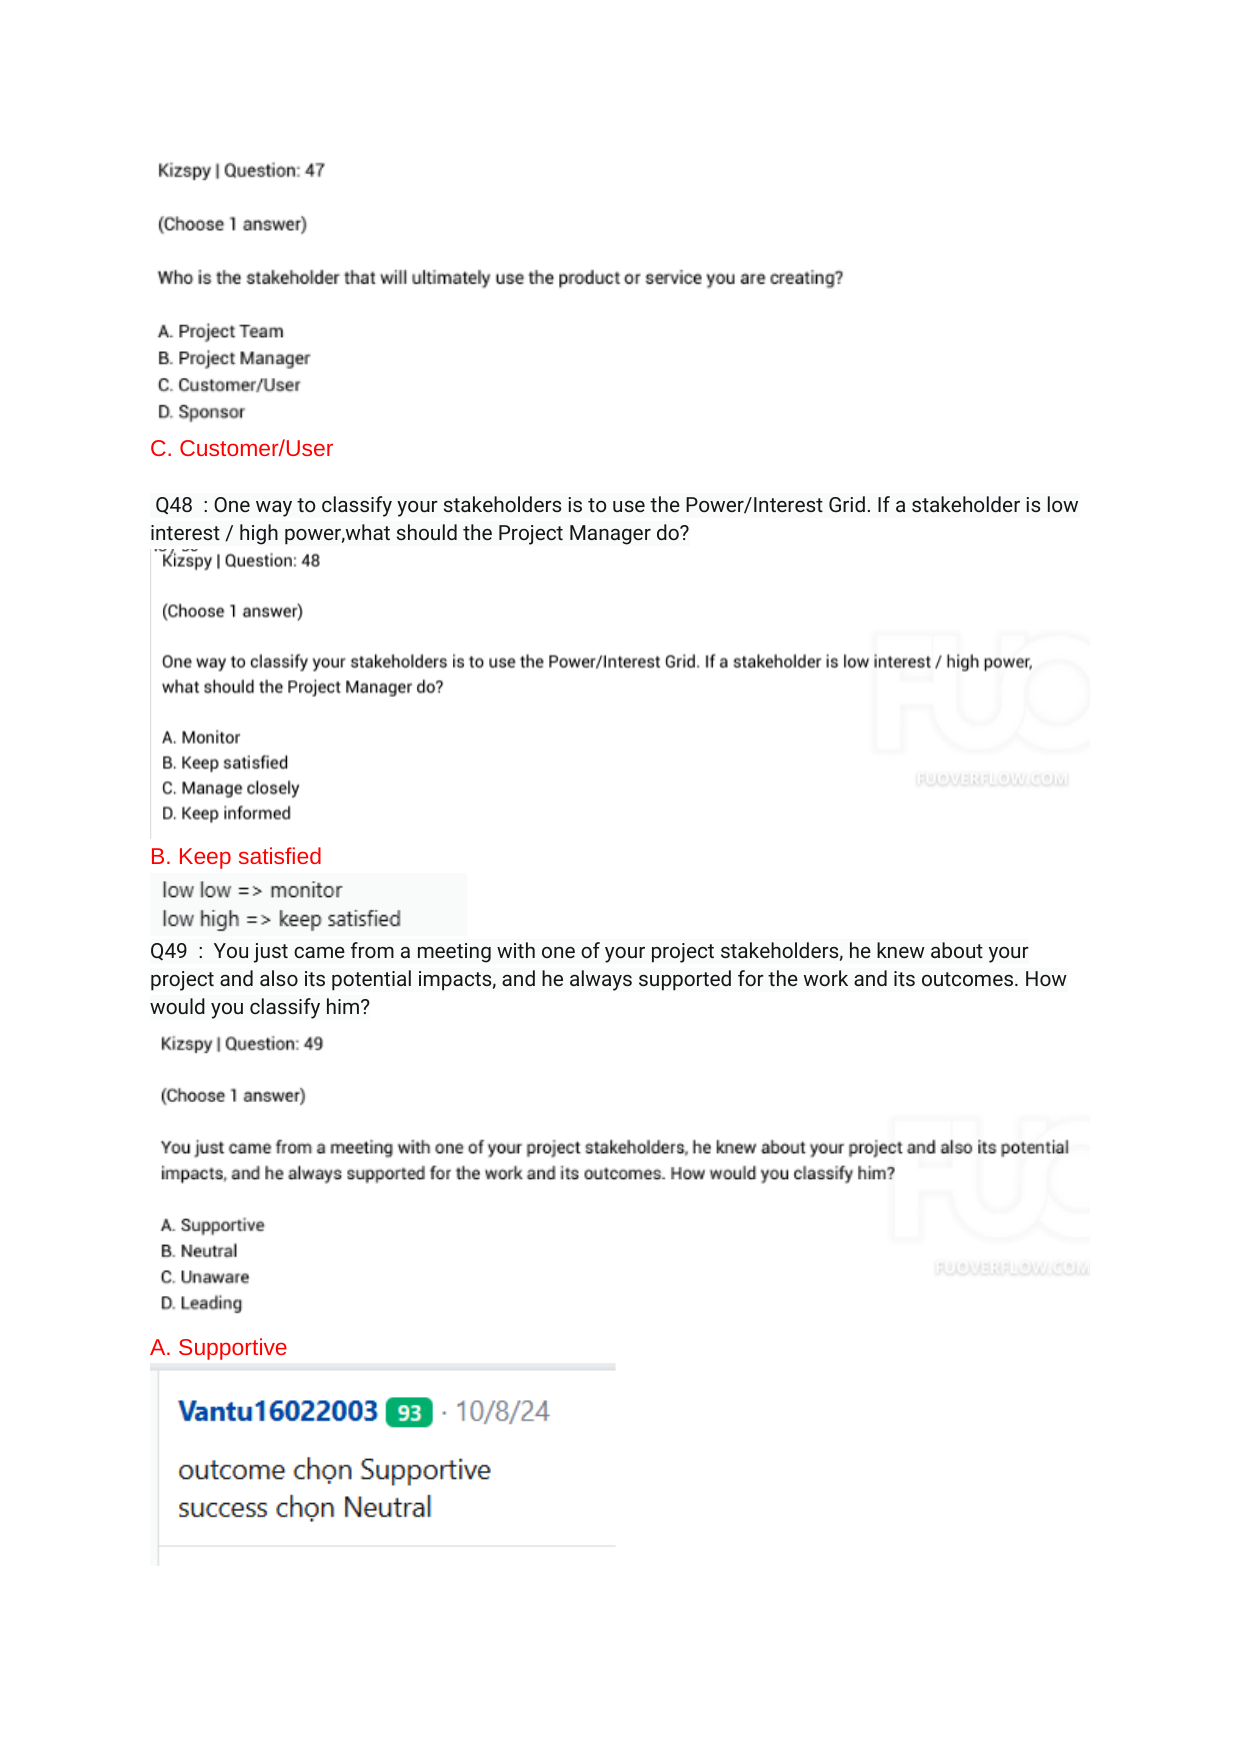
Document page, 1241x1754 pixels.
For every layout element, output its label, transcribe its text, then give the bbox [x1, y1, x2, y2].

picture [150, 1363, 616, 1566]
text A. Supportive [150, 1333, 1090, 1360]
text B. Keep satisfied [150, 843, 1090, 869]
text C. Customer/User [150, 435, 1090, 461]
picture [150, 549, 1091, 839]
picture [150, 873, 468, 936]
picture [150, 1023, 1091, 1330]
text Q49 : You just came from a meeting with one of your project stakeholders, he knew about your project and also its potential impacts, and he always supported for the work and its outcomes. How would you classify him? [150, 939, 1090, 1020]
picture [150, 150, 888, 432]
text Q48 : One way to classify your stakeholders is to use the Power/Interest Grid. If a stakeholder is low interest / high power,what should the Project Manager do? [150, 493, 1090, 546]
